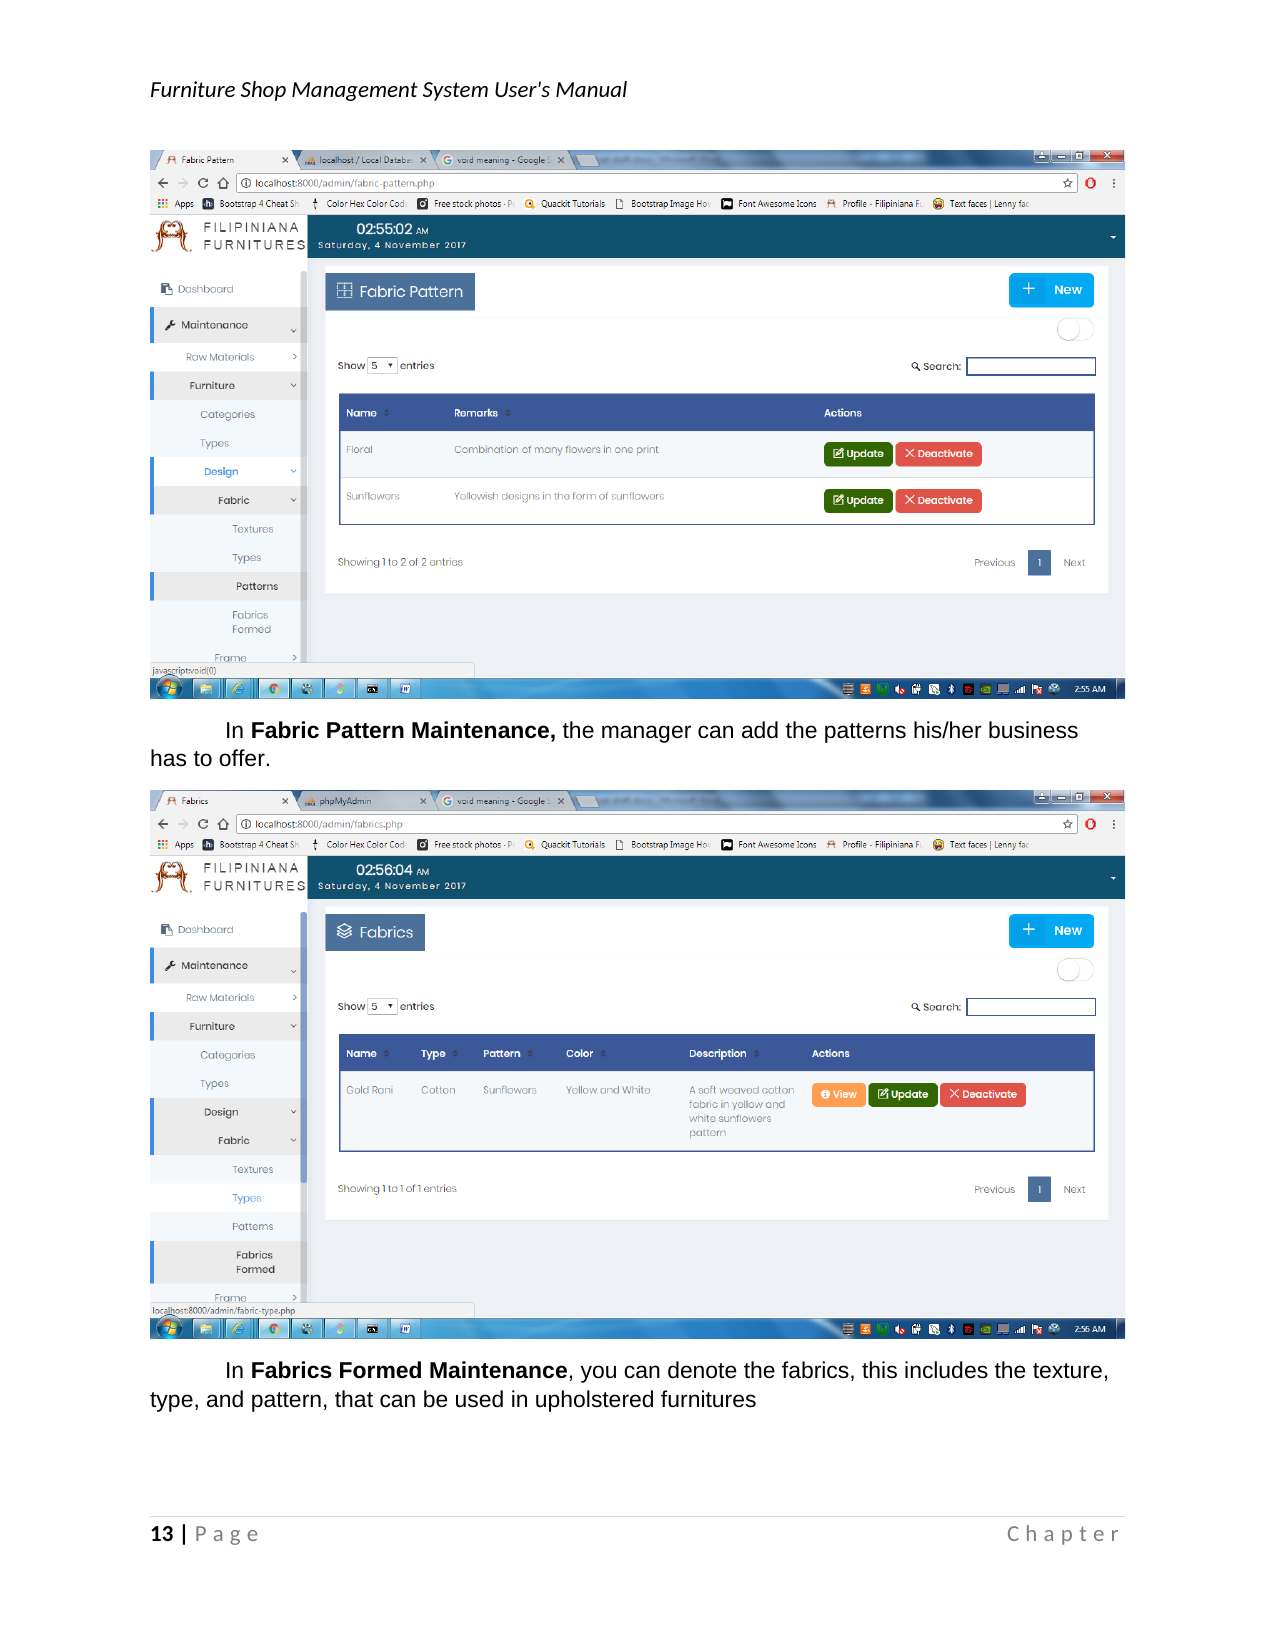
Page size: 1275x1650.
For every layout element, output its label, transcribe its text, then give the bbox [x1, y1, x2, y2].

picture [150, 150, 1125, 699]
text In Fabrics Formed Maintenance, you can denote the fabrics, this includes the texture, type, and pattern, that can be used in upholstered furnitures [150, 1357, 1125, 1412]
text In Fabric Pattern Maintenance, the manager can add the patterns his/her business has to offer. [150, 717, 1125, 772]
picture [150, 790, 1125, 1339]
